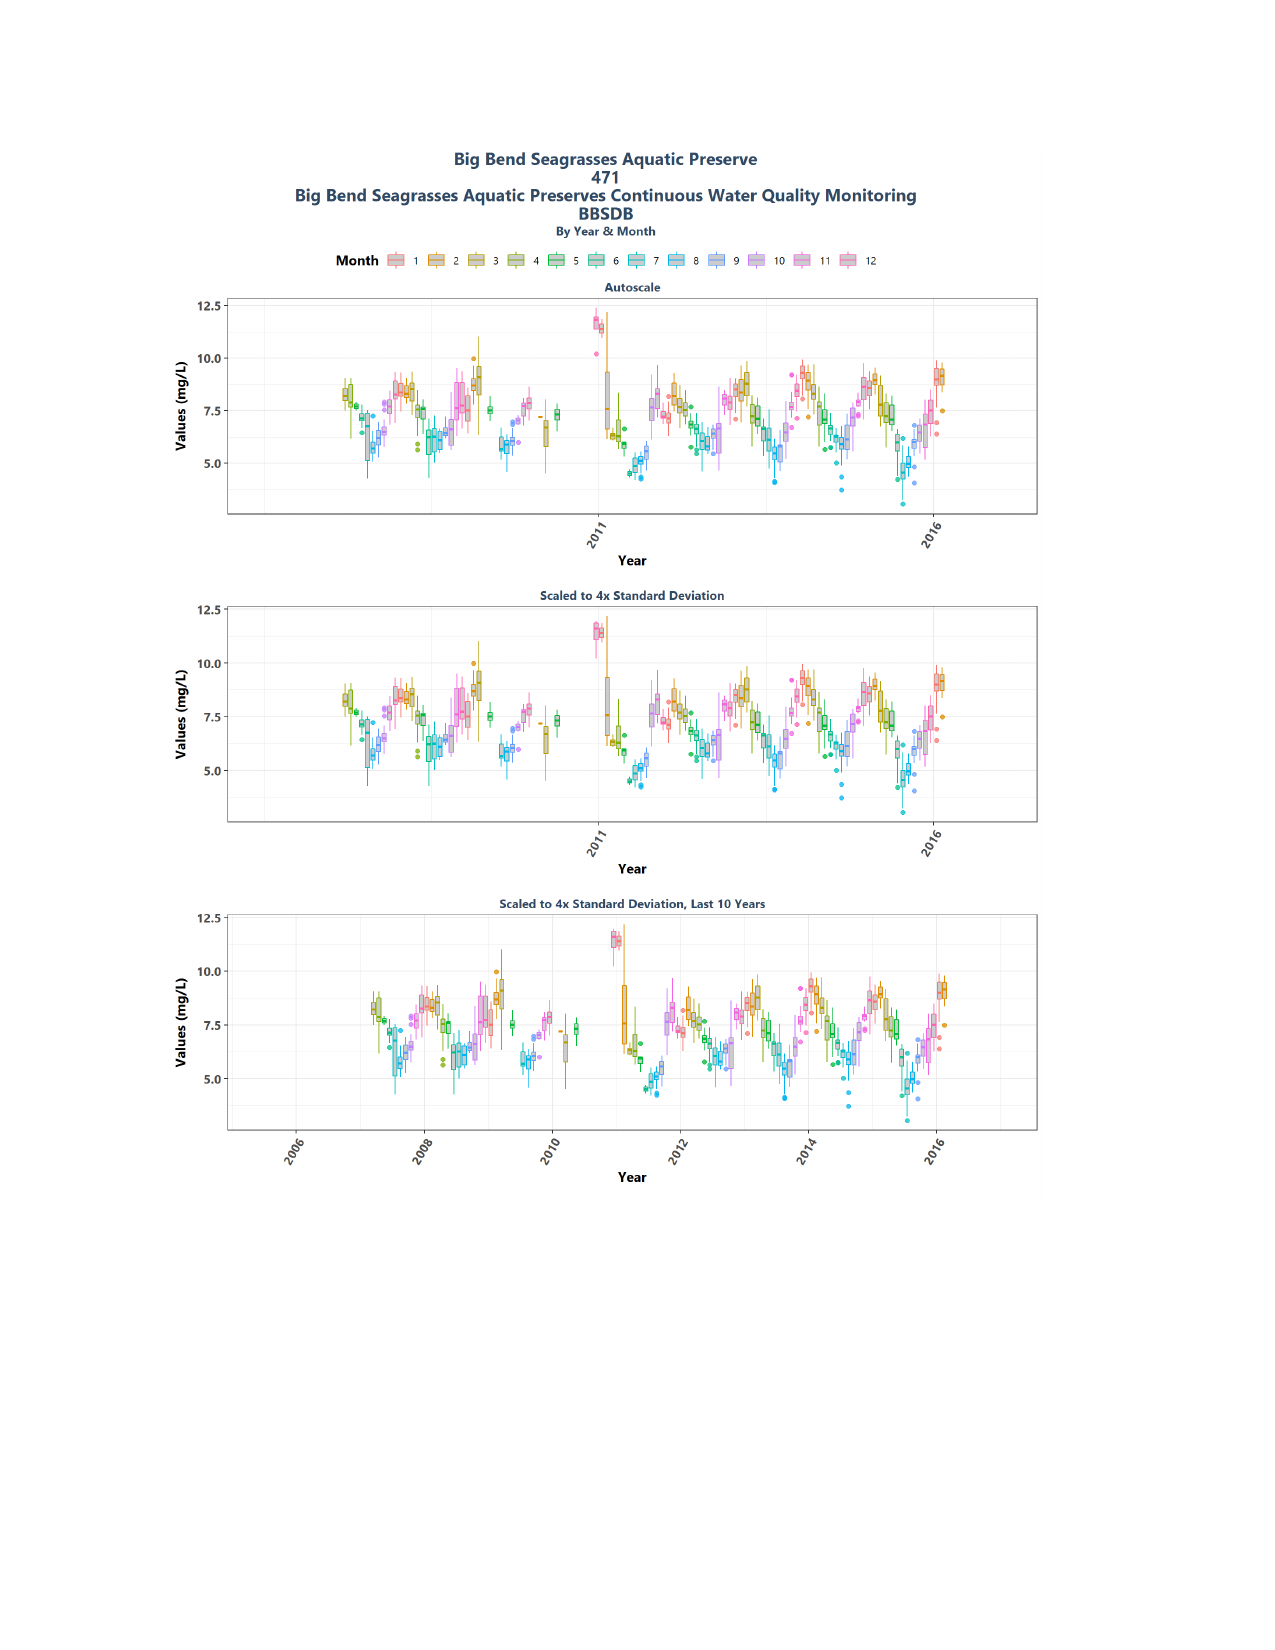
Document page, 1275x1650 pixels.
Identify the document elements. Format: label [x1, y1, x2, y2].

picture [168, 150, 1044, 1200]
